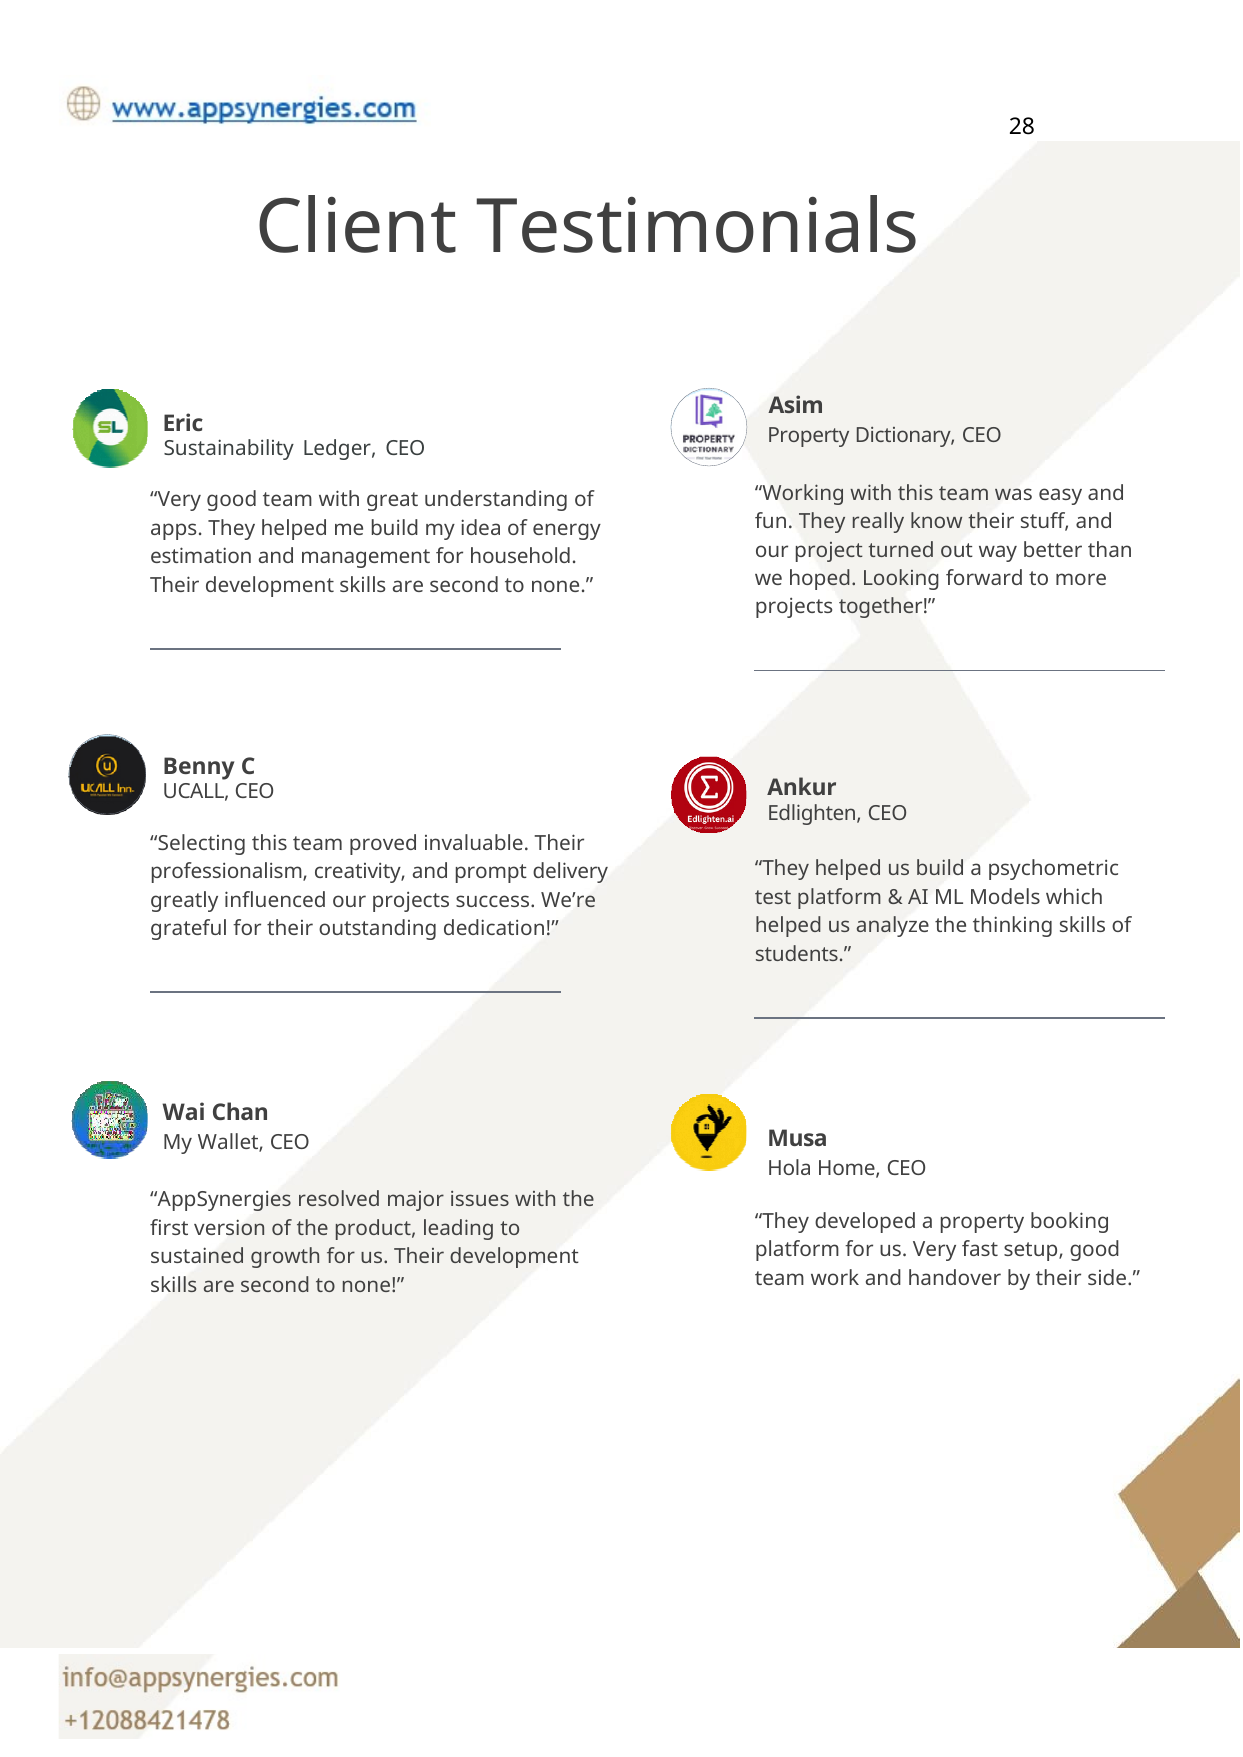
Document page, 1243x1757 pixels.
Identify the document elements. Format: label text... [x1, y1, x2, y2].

text UCALL, CEO [162, 780, 670, 804]
text Sustainability Ledger, CEO [163, 436, 670, 461]
text “They developed a property booking platform for us. Very fast setup, good team work and handover by their side.” [754, 1206, 1141, 1291]
picture [58, 1654, 340, 1739]
text Benny C [162, 753, 746, 780]
text My Wallet, CEO [162, 1127, 670, 1156]
text Property Dictionary, CEO [767, 421, 1243, 449]
text Asim [768, 389, 1243, 420]
text “AppSynergies resolved major issues with the first version of the product, leading to sustained growth for us. Their development skills are second to none!” [150, 1184, 612, 1298]
text Musa [767, 1122, 1243, 1153]
text Edlighten, CEO [767, 801, 1243, 825]
text “They helped us build a psychometric test platform & AI ML Models which helped us analyze the thinking skills of students.” [754, 853, 1141, 967]
text Eric [162, 410, 670, 436]
text Hola Home, CEO [767, 1153, 1243, 1182]
text “Selecting this team proved invaluable. Their professionalism, creativity, and prompt delivery greatly influenced our projects success. We’re grateful for their outstanding dedication!” [150, 828, 612, 942]
text Ankur [767, 774, 1243, 801]
subtitle Client Testimonials [60, 173, 1115, 275]
text “Very good team with great understanding of apps. They helped me build my idea of energy estimation and management for household. Their development skills are second to none.” [150, 484, 612, 598]
text “Working with this team was easy and fun. They really know their stuff, and our project turned out way better than we hoped. Looking forward to more projects together!” [754, 478, 1141, 620]
text Wai Chan [162, 1096, 670, 1127]
picture [58, 75, 431, 135]
picture [0, 141, 1240, 1648]
